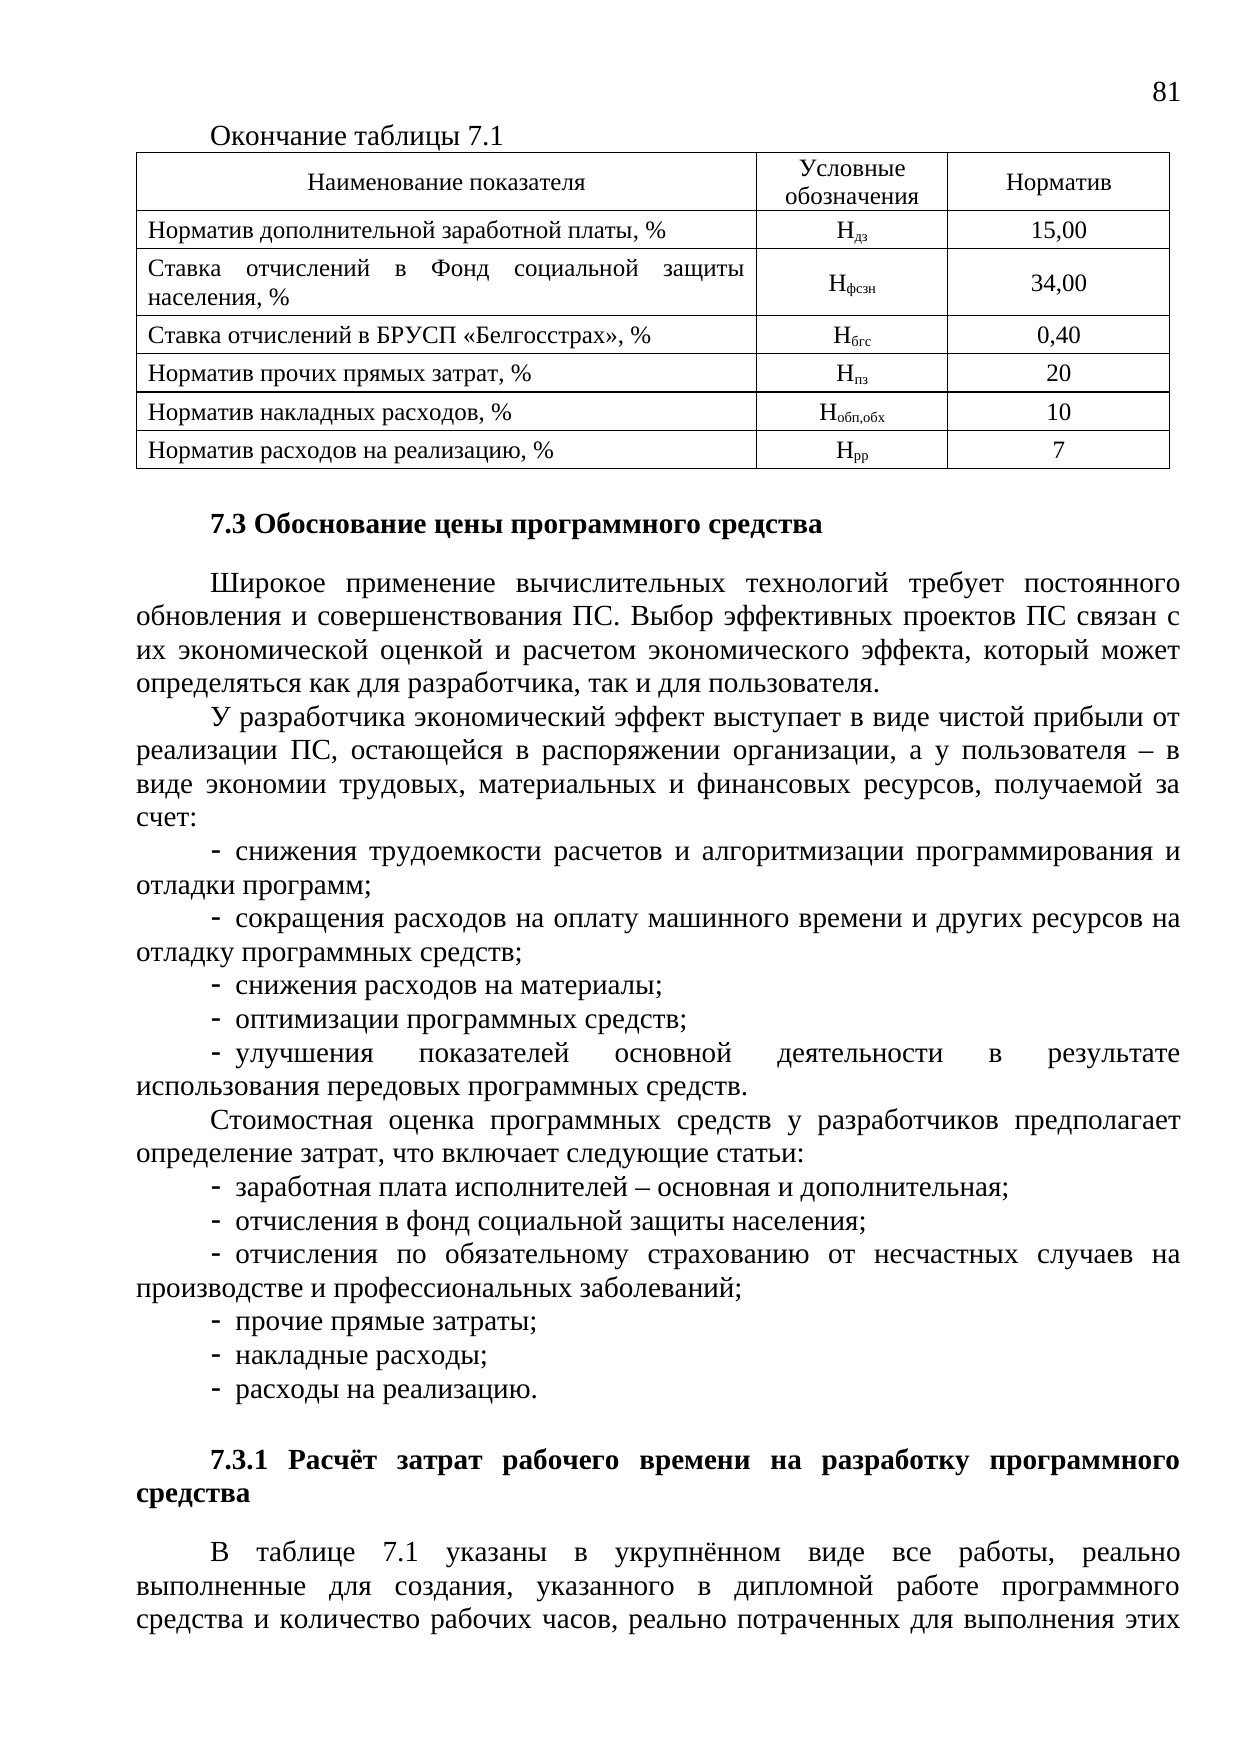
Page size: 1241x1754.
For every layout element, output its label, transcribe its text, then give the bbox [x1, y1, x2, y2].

table_cell Нбгс [757, 316, 947, 353]
table_header Норматив [948, 153, 1169, 210]
table_cell Ставка отчислений в БРУСП «Белгосстрах», % [137, 316, 756, 353]
list сокращения расходов на оплату машинного времени и других ресурсов на отладку программных средств; [136, 900, 1181, 967]
list отчисления по обязательному страхованию от несчастных случаев на производстве и профессиональных заболеваний; [136, 1236, 1181, 1303]
list расходы на реализацию. [136, 1371, 1181, 1404]
table_cell 34,00 [948, 249, 1169, 315]
text Стоимостная оценка программных средств у разработчиков предполагает определение затрат, что включает следующие статьи: [136, 1102, 1181, 1169]
table_header Наименование показателя [137, 153, 756, 210]
list накладные расходы; [136, 1337, 1181, 1371]
list снижения расходов на материалы; [136, 967, 1181, 1001]
table_cell 10 [948, 393, 1169, 429]
text Широкое применение вычислительных технологий требует постоянного обновления и совершенствования ПС. Выбор эффективных проектов ПС связан с их экономической оценкой и расчетом экономического эффекта, который может определяться как для разработчика, так и для пользователя. [136, 565, 1181, 699]
list прочие прямые затраты; [136, 1303, 1181, 1337]
list оптимизации программных средств; [136, 1001, 1181, 1035]
table_cell Нрр [757, 431, 947, 468]
table_cell Нпз [757, 354, 947, 391]
text 7.3 Обоснование цены программного средства [136, 506, 1181, 540]
table_cell Норматив расходов на реализацию, % [137, 431, 756, 468]
table_cell 15,00 [948, 211, 1169, 248]
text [136, 1534, 1181, 1635]
table_cell 0,40 [948, 316, 1169, 353]
text У разработчика экономический эффект выступает в виде чистой прибыли от реализации ПС, остающейся в распоряжении организации, а у пользователя – в виде экономии трудовых, материальных и финансовых ресурсов, получаемой за счет: [136, 699, 1181, 833]
list снижения трудоемкости расчетов и алгоритмизации программирования и отладки программ; [136, 833, 1181, 900]
table_cell 7 [948, 431, 1169, 468]
table_cell Норматив дополнительной заработной платы, % [137, 211, 756, 248]
table_cell Норматив накладных расходов, % [137, 393, 756, 429]
list отчисления в фонд социальной защиты населения; [136, 1203, 1181, 1236]
table_cell Норматив прочих прямых затрат, % [137, 354, 756, 391]
table_cell Нобп,обх [757, 393, 947, 429]
table_cell 20 [948, 354, 1169, 391]
list улучшения показателей основной деятельности в результате использования передовых программных средств. [136, 1035, 1181, 1102]
list заработная плата исполнителей – основная и дополнительная; [136, 1169, 1181, 1203]
table_cell Ндз [757, 211, 947, 248]
subtitle 7.3.1 Расчёт затрат рабочего времени на разработку программного средства [136, 1442, 1181, 1509]
table_cell Нфсзн [757, 249, 947, 315]
table_header Условные обозначения [757, 153, 947, 210]
text Окончание таблицы 7.1 [136, 118, 1181, 152]
table_cell Ставка отчислений в Фонд социальной защиты населения, % [137, 249, 756, 315]
